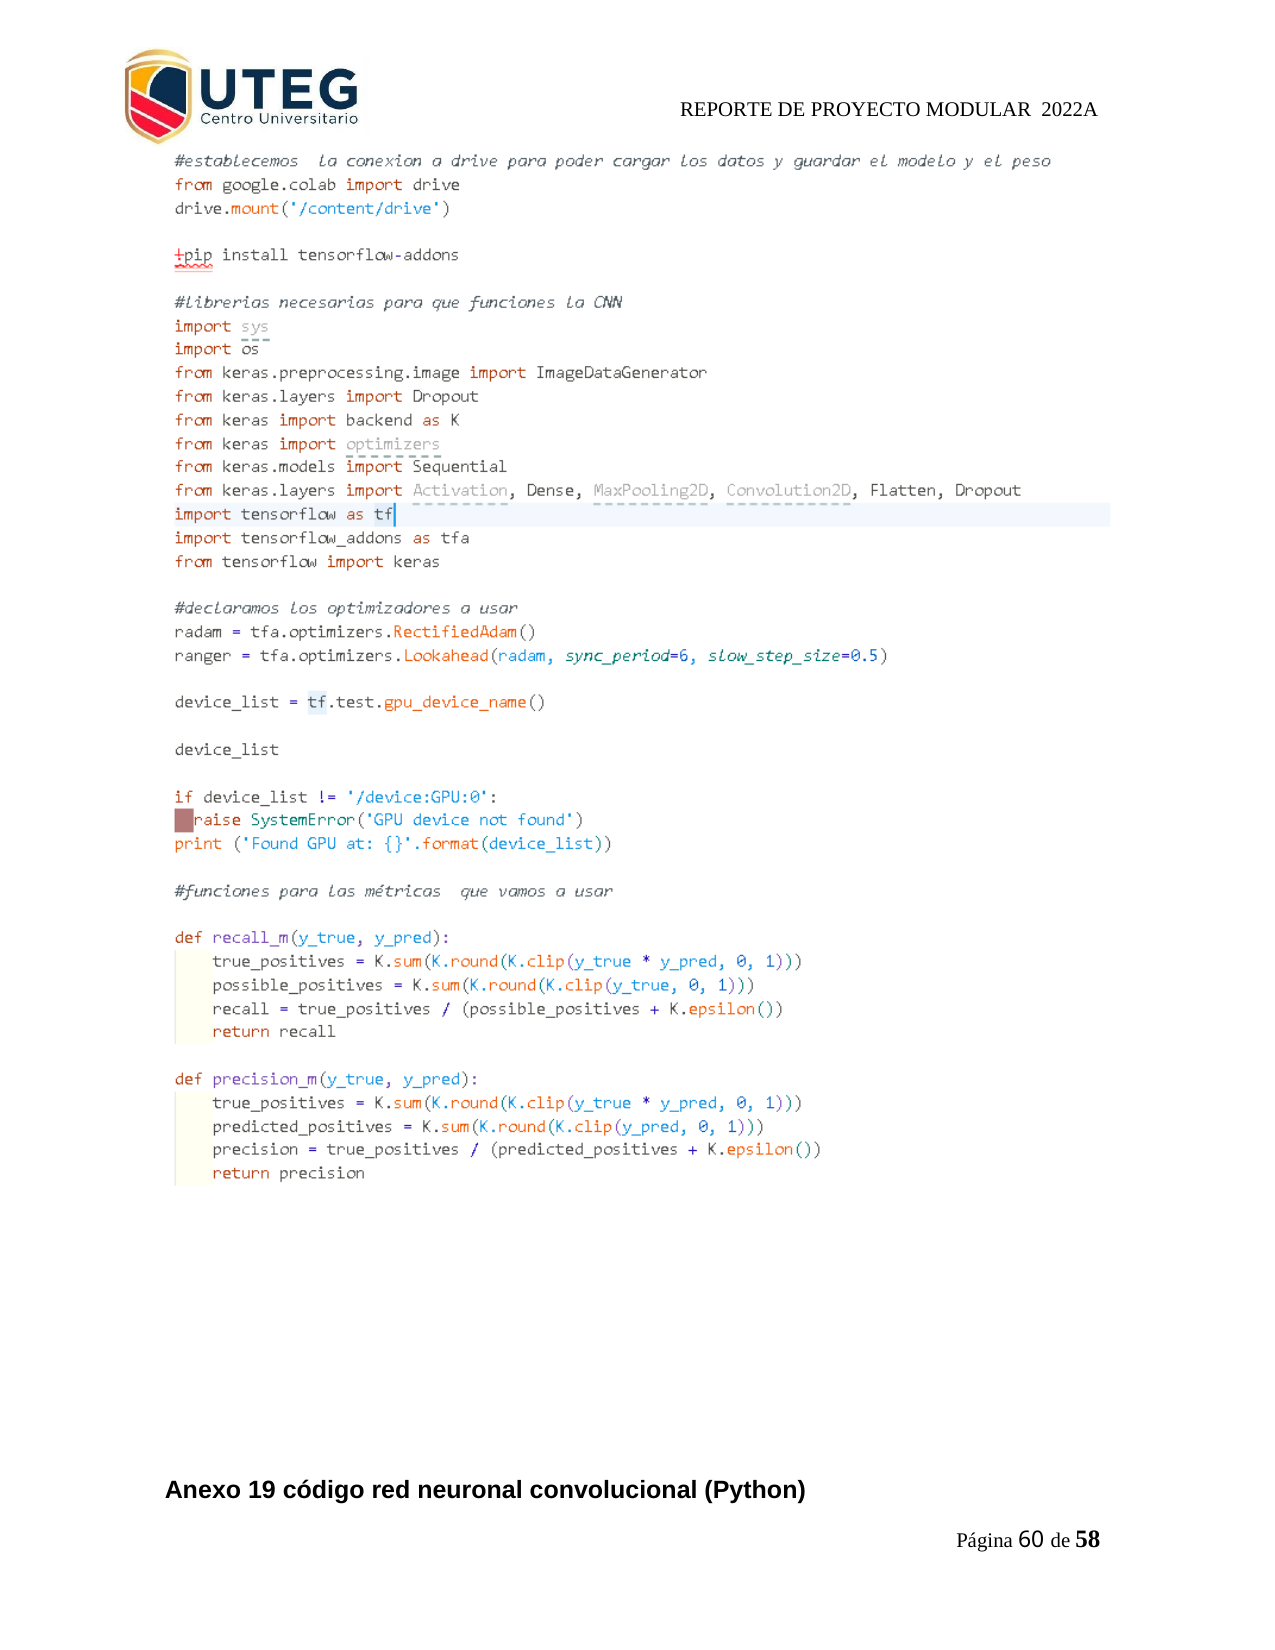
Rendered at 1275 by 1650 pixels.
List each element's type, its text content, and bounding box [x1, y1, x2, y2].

text Anexo 19 código red neuronal convolucional (Python) [164, 1475, 1110, 1504]
picture [115, 47, 1111, 1194]
